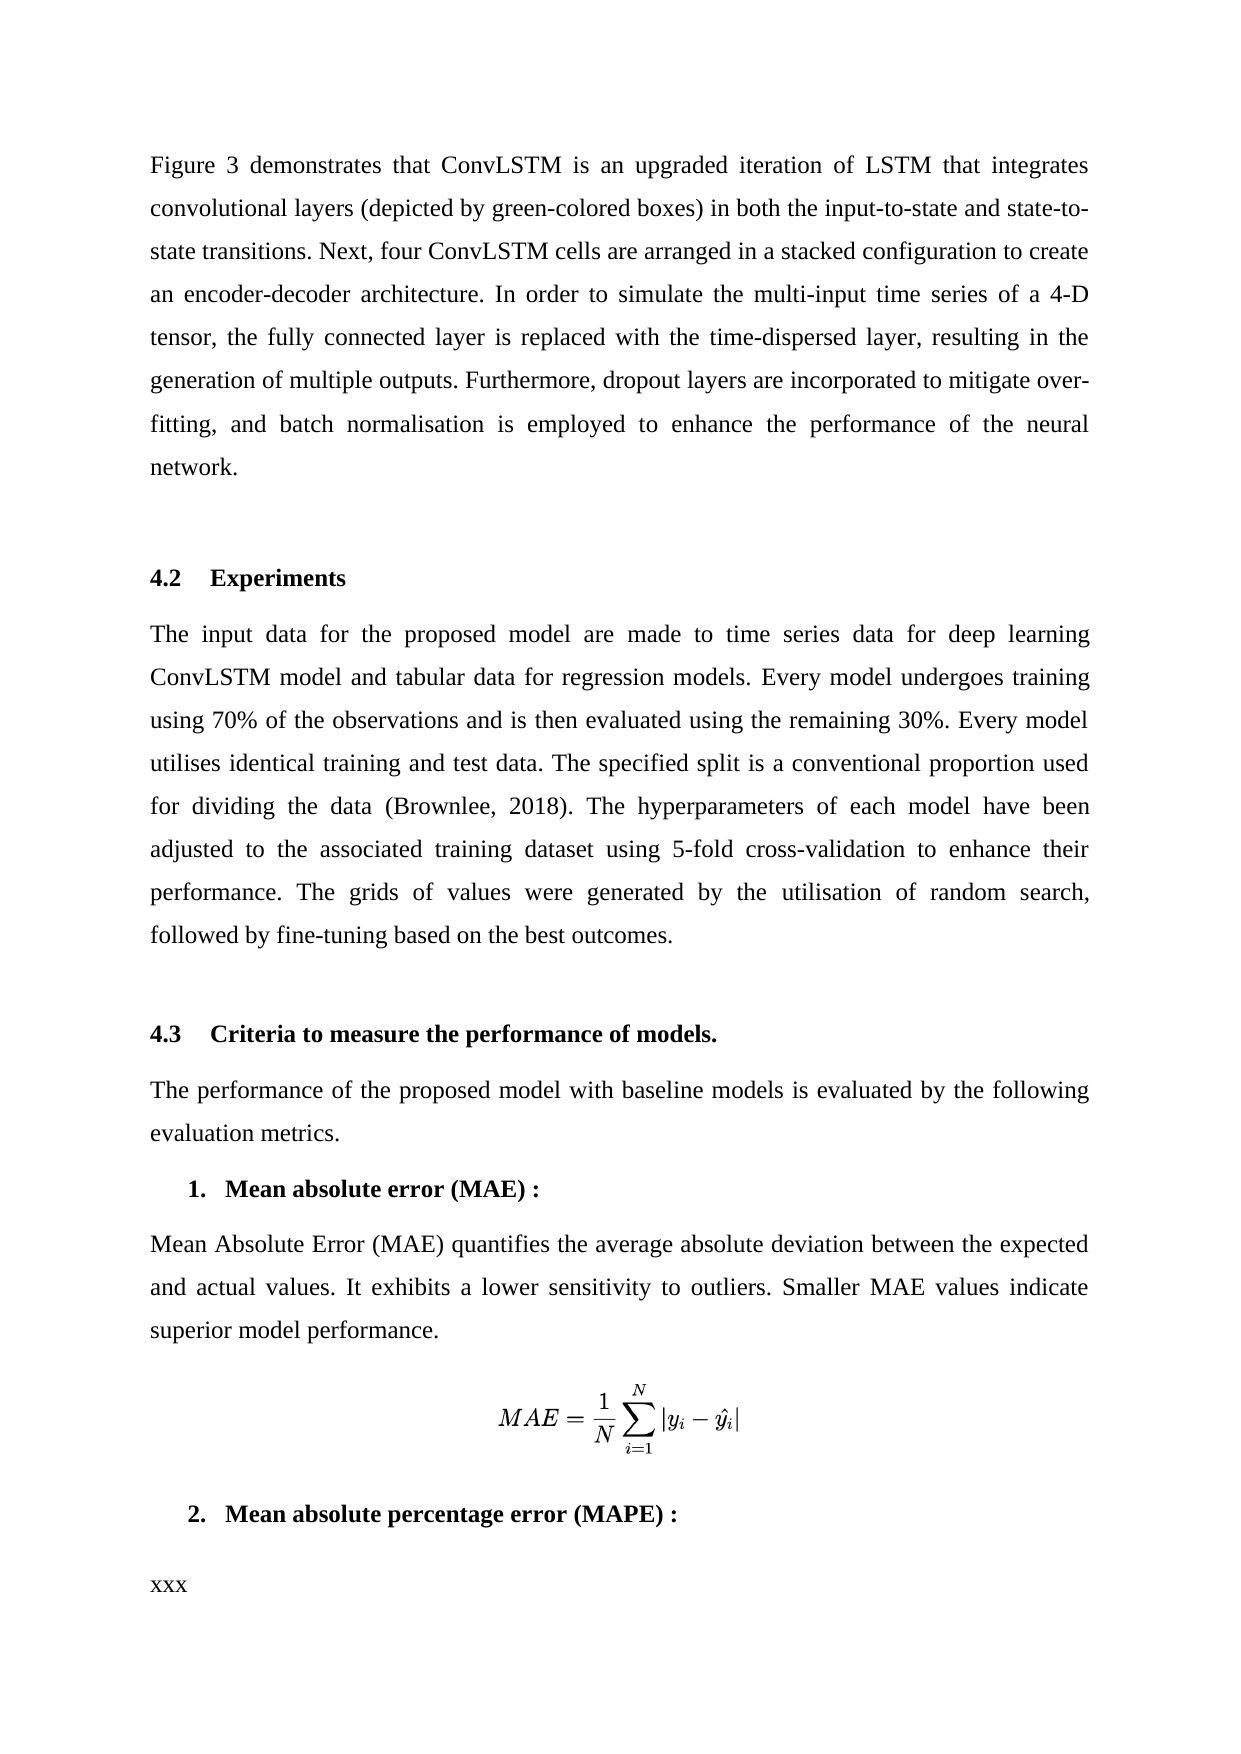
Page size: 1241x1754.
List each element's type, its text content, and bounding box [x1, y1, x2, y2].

list Mean absolute error (MAE) : [187, 1174, 1090, 1202]
picture [478, 1371, 762, 1472]
text The performance of the proposed model with baseline models is evaluated by the following evaluation metrics. [150, 1075, 1090, 1147]
subtitle Criteria to measure the performance of models. [150, 1019, 1090, 1048]
subtitle Experiments [150, 563, 1090, 592]
text The input data for the proposed model are made to time series data for deep learning ConvLSTM model and tabular data for regression models. Every model undergoes training using 70% of the observations and is then evaluated using the remaining 30%. Every model utilises identical training and test data. The specified split is a conventional proportion used for dividing the data . The hyperparameters of each model have been adjusted to the associated training dataset using 5-fold cross-validation to enhance their performance. The grids of values were generated by the utilisation of random search, followed by fine-tuning based on the best outcomes. [150, 619, 1090, 949]
list Mean absolute percentage error (MAPE) : [187, 1499, 1090, 1527]
text Mean Absolute Error (MAE) quantifies the average absolute deviation between the expected and actual values. It exhibits a lower sensitivity to outliers. Smaller MAE values indicate superior model performance. [150, 1229, 1090, 1344]
text Figure 3 demonstrates that ConvLSTM is an upgraded iteration of LSTM that integrates convolutional layers (depicted by green-colored boxes) in both the input-to-state and state-to-state transitions. Next, four ConvLSTM cells are arranged in a stacked configuration to create an encoder-decoder architecture. In order to simulate the multi-input time series of a 4-D tensor, the fully connected layer is replaced with the time-dispersed layer, resulting in the generation of multiple outputs. Furthermore, dropout layers are incorporated to mitigate over-fitting, and batch normalisation is employed to enhance the performance of the neural network. [150, 150, 1090, 481]
